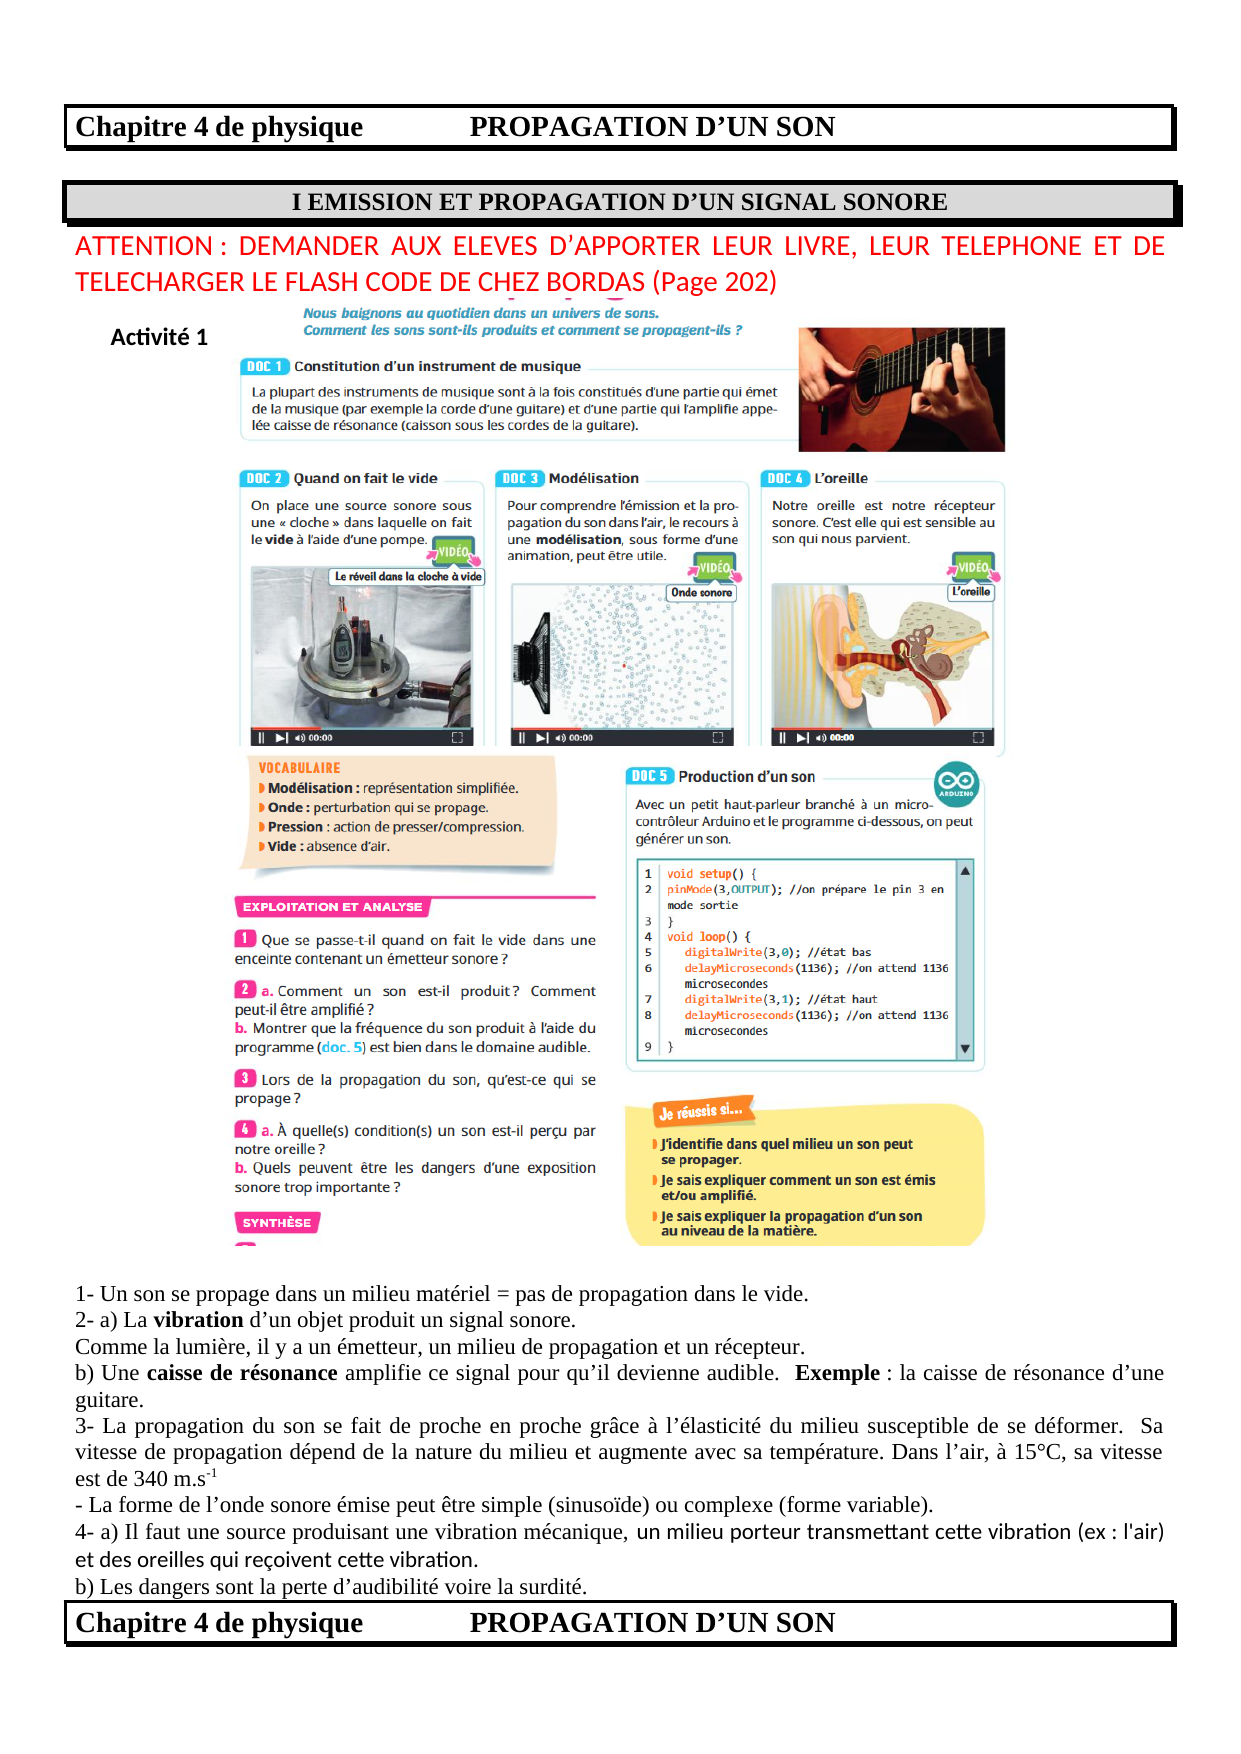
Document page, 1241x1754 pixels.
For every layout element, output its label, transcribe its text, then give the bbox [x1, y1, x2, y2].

text b) Les dangers sont la perte d’audibilité voire la surdité. [75, 1573, 1165, 1600]
text 2- a) La vibration d’un objet produit un signal sonore. [75, 1307, 1165, 1333]
text Chapitre 4 de physique PROPAGATION D’UN SON [67, 108, 1171, 145]
text ATTENTION : DEMANDER AUX ELEVES D’APPORTER LEUR LIVRE, LEUR TELEPHONE ET DE TELECHARGER LE FLASH CODE DE CHEZ BORDAS (Page 202) [75, 227, 1165, 298]
text I EMISSION ET PROPAGATION D’UN SIGNAL SONORE [67, 185, 1173, 218]
text Chapitre 4 de physique PROPAGATION D’UN SON [67, 1603, 1171, 1641]
picture [222, 298, 1019, 1246]
text - La forme de l’onde sonore émise peut être simple (sinusoïde) ou complexe (forme variable). [75, 1491, 1165, 1517]
text b) Une caisse de résonance amplifie ce signal pour qu’il devienne audible. Exemple : la caisse de résonance d’une guitare. [75, 1359, 1165, 1412]
text 1- Un son se propage dans un milieu matériel = pas de propagation dans le vide. [75, 1280, 1165, 1307]
text Comme la lumière, il y a un émetteur, un milieu de propagation et un récepteur. [75, 1333, 1165, 1359]
text 4- a) Il faut une source produisant une vibration mécanique, un milieu porteur transmettant cette vibration (ex : l'air) et des oreilles qui reçoivent cette vibration. [75, 1517, 1165, 1573]
text 3- La propagation du son se fait de proche en proche grâce à l’élasticité du milieu susceptible de se déformer. Sa vitesse de propagation dépend de la nature du milieu et augmente avec sa température. Dans l’air, à 15°C, sa vitesse est de 340 m.s-1 [75, 1412, 1165, 1491]
